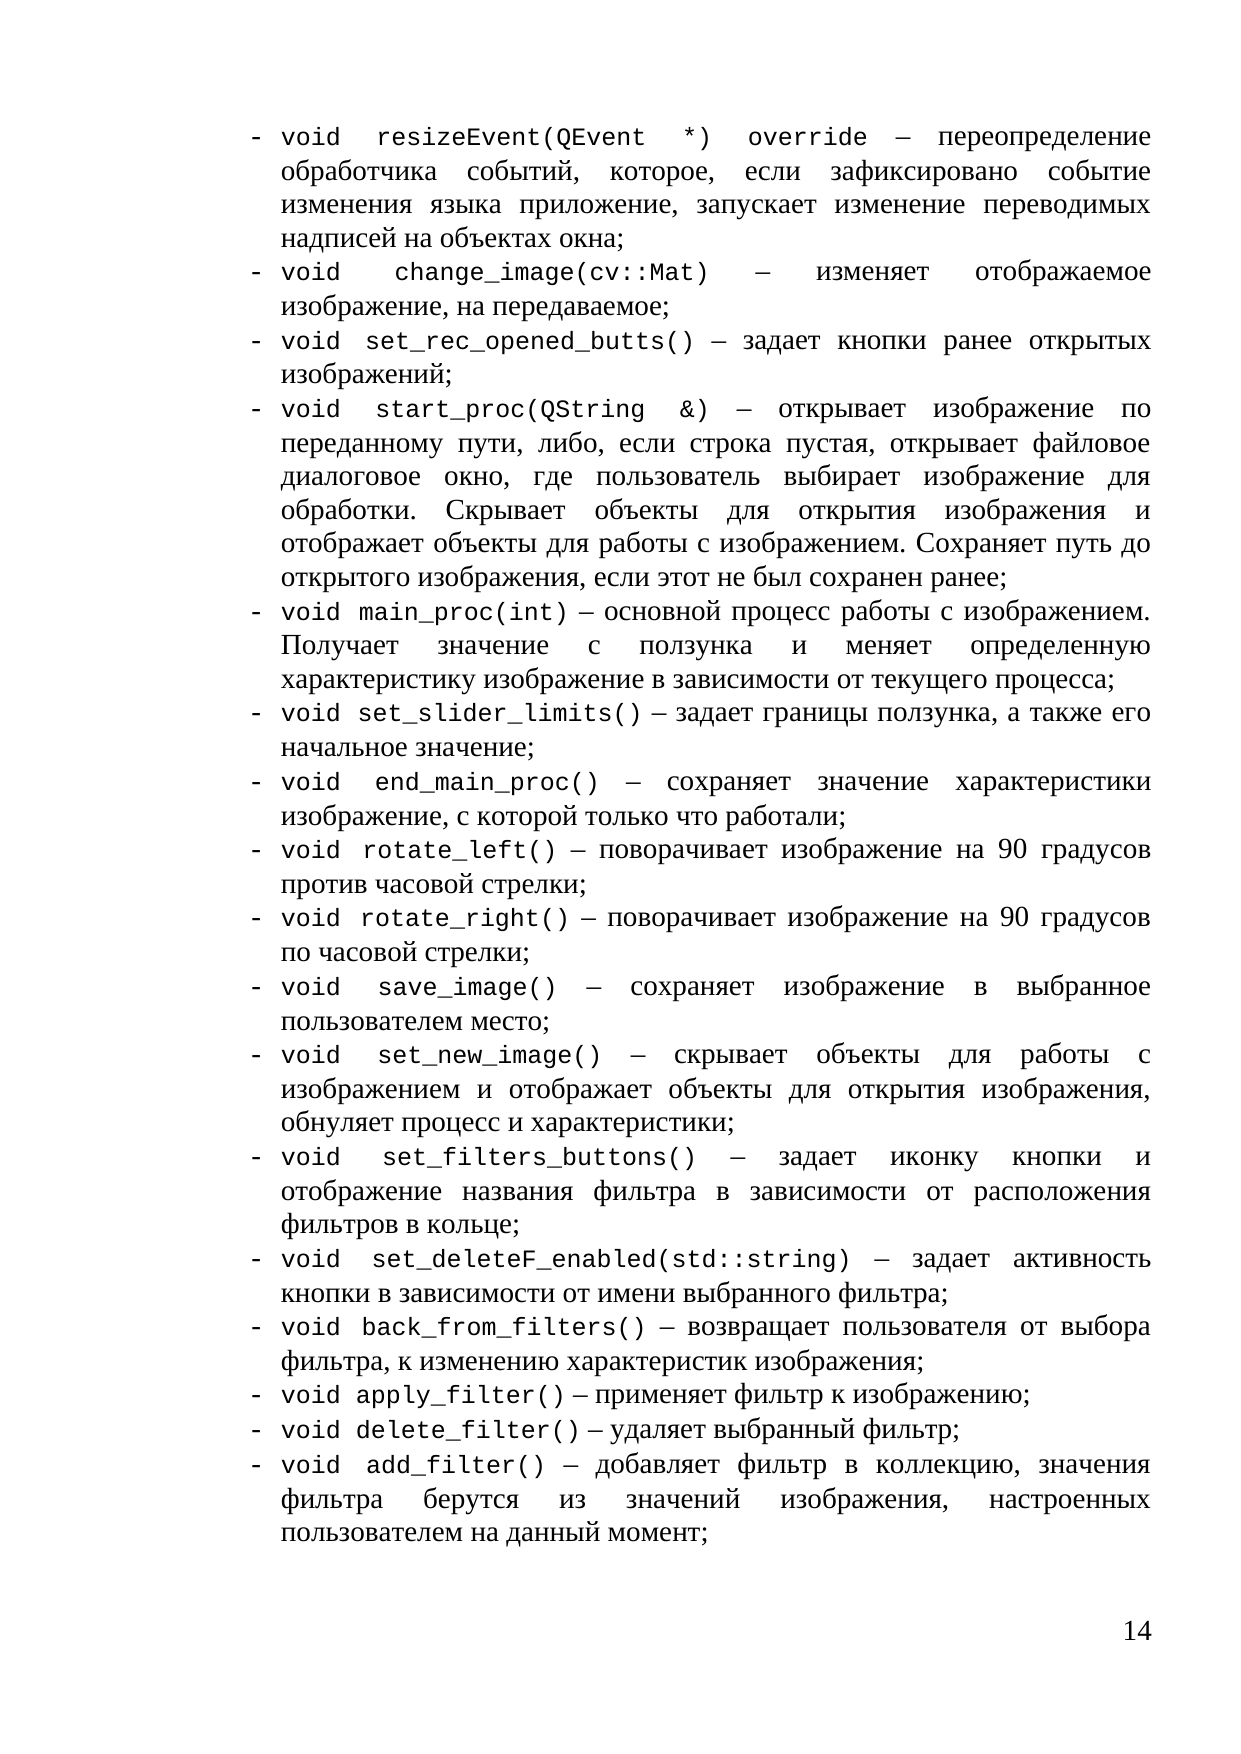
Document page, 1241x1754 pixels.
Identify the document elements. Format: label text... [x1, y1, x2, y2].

list void set_rec_opened_butts() – задает кнопки ранее открытых изображений; [251, 322, 1152, 390]
list void change_image(cv::Mat) – изменяет отображаемое изображение, на передаваемое; [251, 253, 1152, 322]
list void resizeEvent(QEvent *) override – переопределение обработчика событий, которое, если зафиксировано событие изменения языка приложение, запускает изменение переводимых надписей на объектах окна; [251, 118, 1152, 253]
list void main_proc(int) – основной процесс работы с изображением. Получает значение с ползунка и меняет определенную характеристику изображение в зависимости от текущего процесса; [251, 593, 1152, 694]
list void rotate_right() – поворачивает изображение на 90 градусов по часовой стрелки; [251, 899, 1152, 968]
list void apply_filter() – применяет фильтр к изображению; [251, 1377, 1152, 1411]
list void save_image() – сохраняет изображение в выбранное пользователем место; [251, 968, 1152, 1036]
list void set_new_image() – скрывает объекты для работы с изображением и отображает объекты для открытия изображения, обнуляет процесс и характеристики; [251, 1036, 1152, 1138]
list void set_deleteF_enabled(std::string) – задает активность кнопки в зависимости от имени выбранного фильтра; [251, 1240, 1152, 1308]
list void set_filters_buttons() – задает иконку кнопки и отображение названия фильтра в зависимости от расположения фильтров в кольце; [251, 1138, 1152, 1240]
list void rotate_left() – поворачивает изображение на 90 градусов против часовой стрелки; [251, 831, 1152, 899]
list void set_slider_limits() – задает границы ползунка, а также его начальное значение; [251, 694, 1152, 763]
list void end_main_proc() – сохраняет значение характеристики изображение, с которой только что работали; [251, 763, 1152, 831]
list void add_filter() – добавляет фильтр в коллекцию, значения фильтра берутся из значений изображения, настроенных пользователем на данный момент; [251, 1446, 1152, 1548]
list void back_from_filters() – возвращает пользователя от выбора фильтра, к изменению характеристик изображения; [251, 1308, 1152, 1377]
list void delete_filter() – удаляет выбранный фильтр; [251, 1411, 1152, 1446]
list void start_proc(QString &) – открывает изображение по переданному пути, либо, если строка пустая, открывает файловое диалоговое окно, где пользователь выбирает изображение для обработки. Скрывает объекты для открытия изображения и отображает объекты для работы с изображением. Сохраняет путь до открытого изображения, если этот не был сохранен ранее; [251, 390, 1152, 593]
